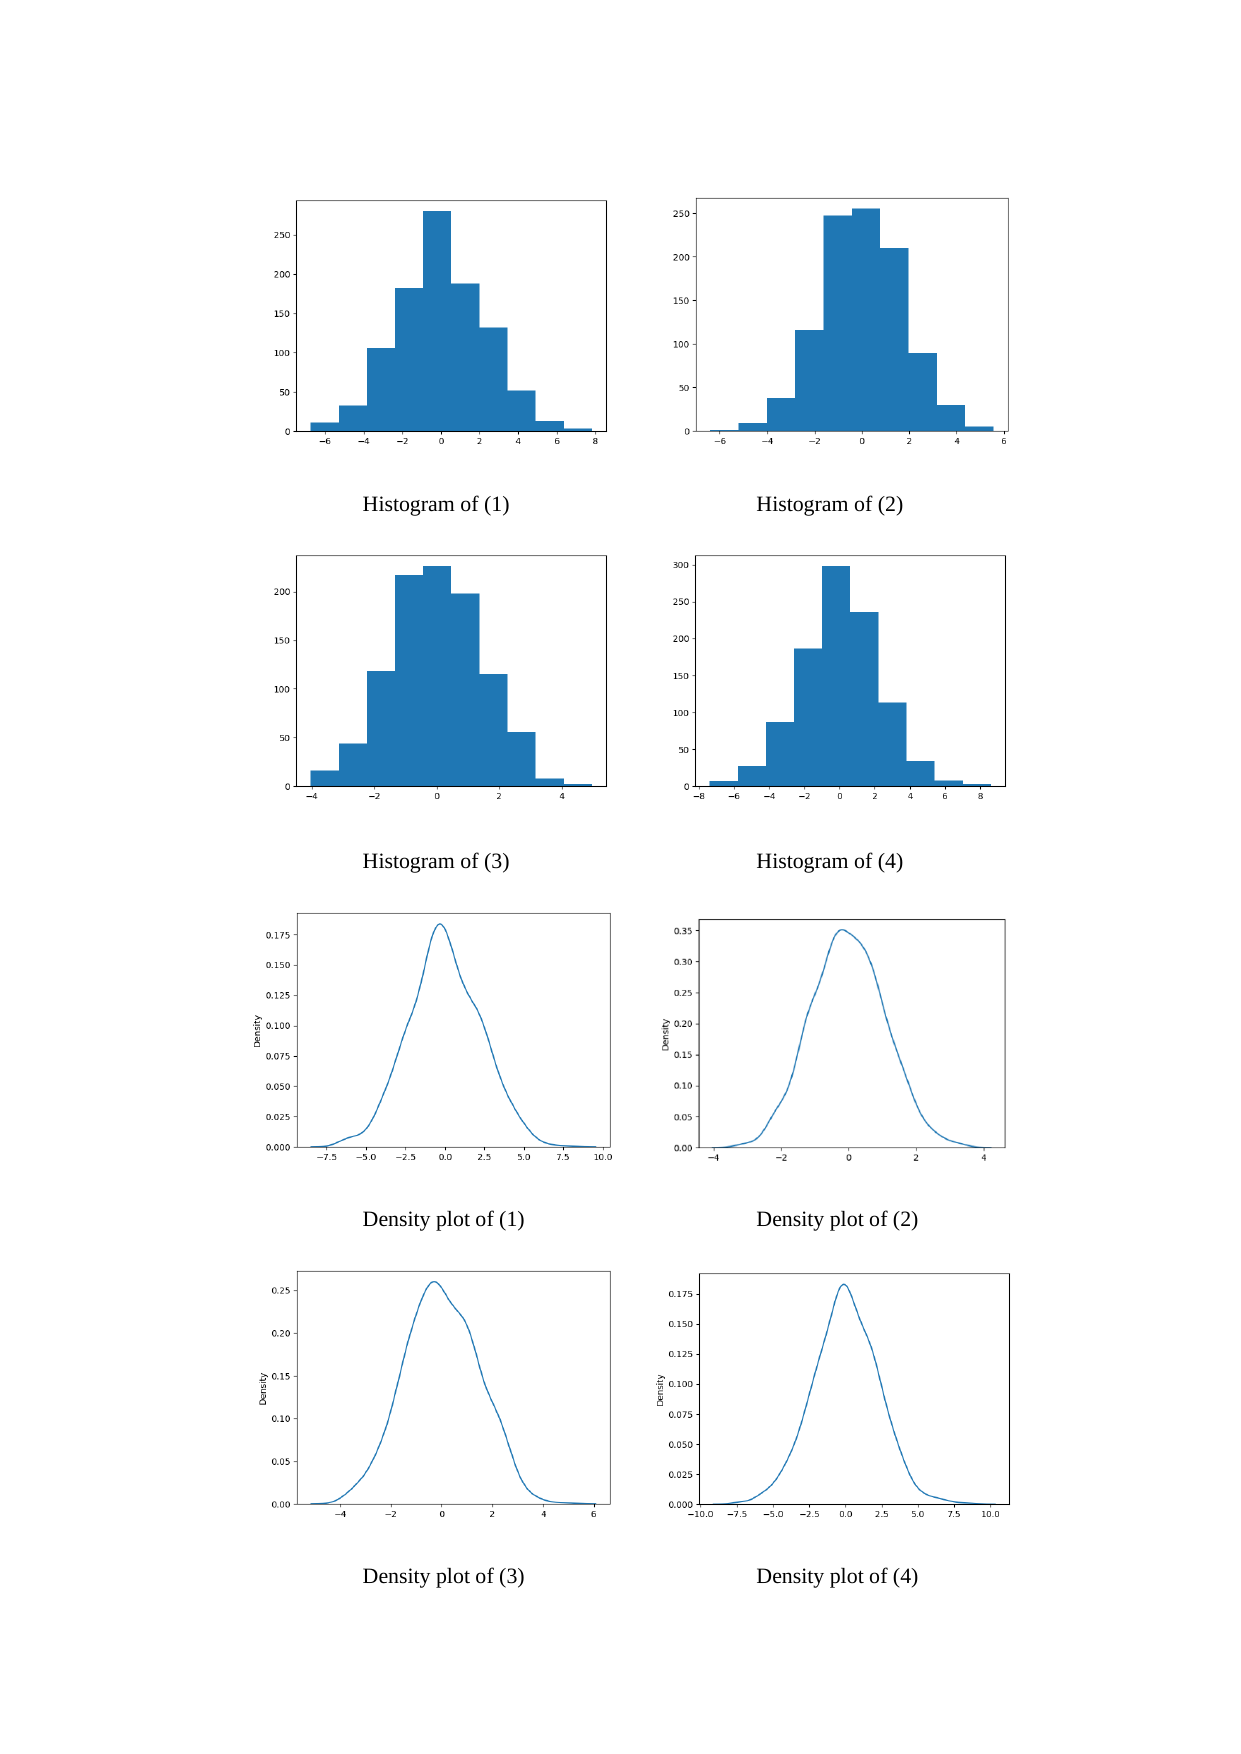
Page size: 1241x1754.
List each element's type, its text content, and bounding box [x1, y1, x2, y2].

text Histogram of (1) Histogram of (2) [319, 487, 1053, 519]
text Histogram of (3) Histogram of (4) [319, 844, 1053, 877]
picture [246, 519, 1045, 819]
picture [246, 1234, 1049, 1537]
picture [246, 877, 1044, 1180]
text Density plot of (3) Density plot of (4) [319, 1559, 1053, 1592]
picture [246, 162, 1048, 464]
text Density plot of (1) Density plot of (2) [319, 1202, 1053, 1234]
